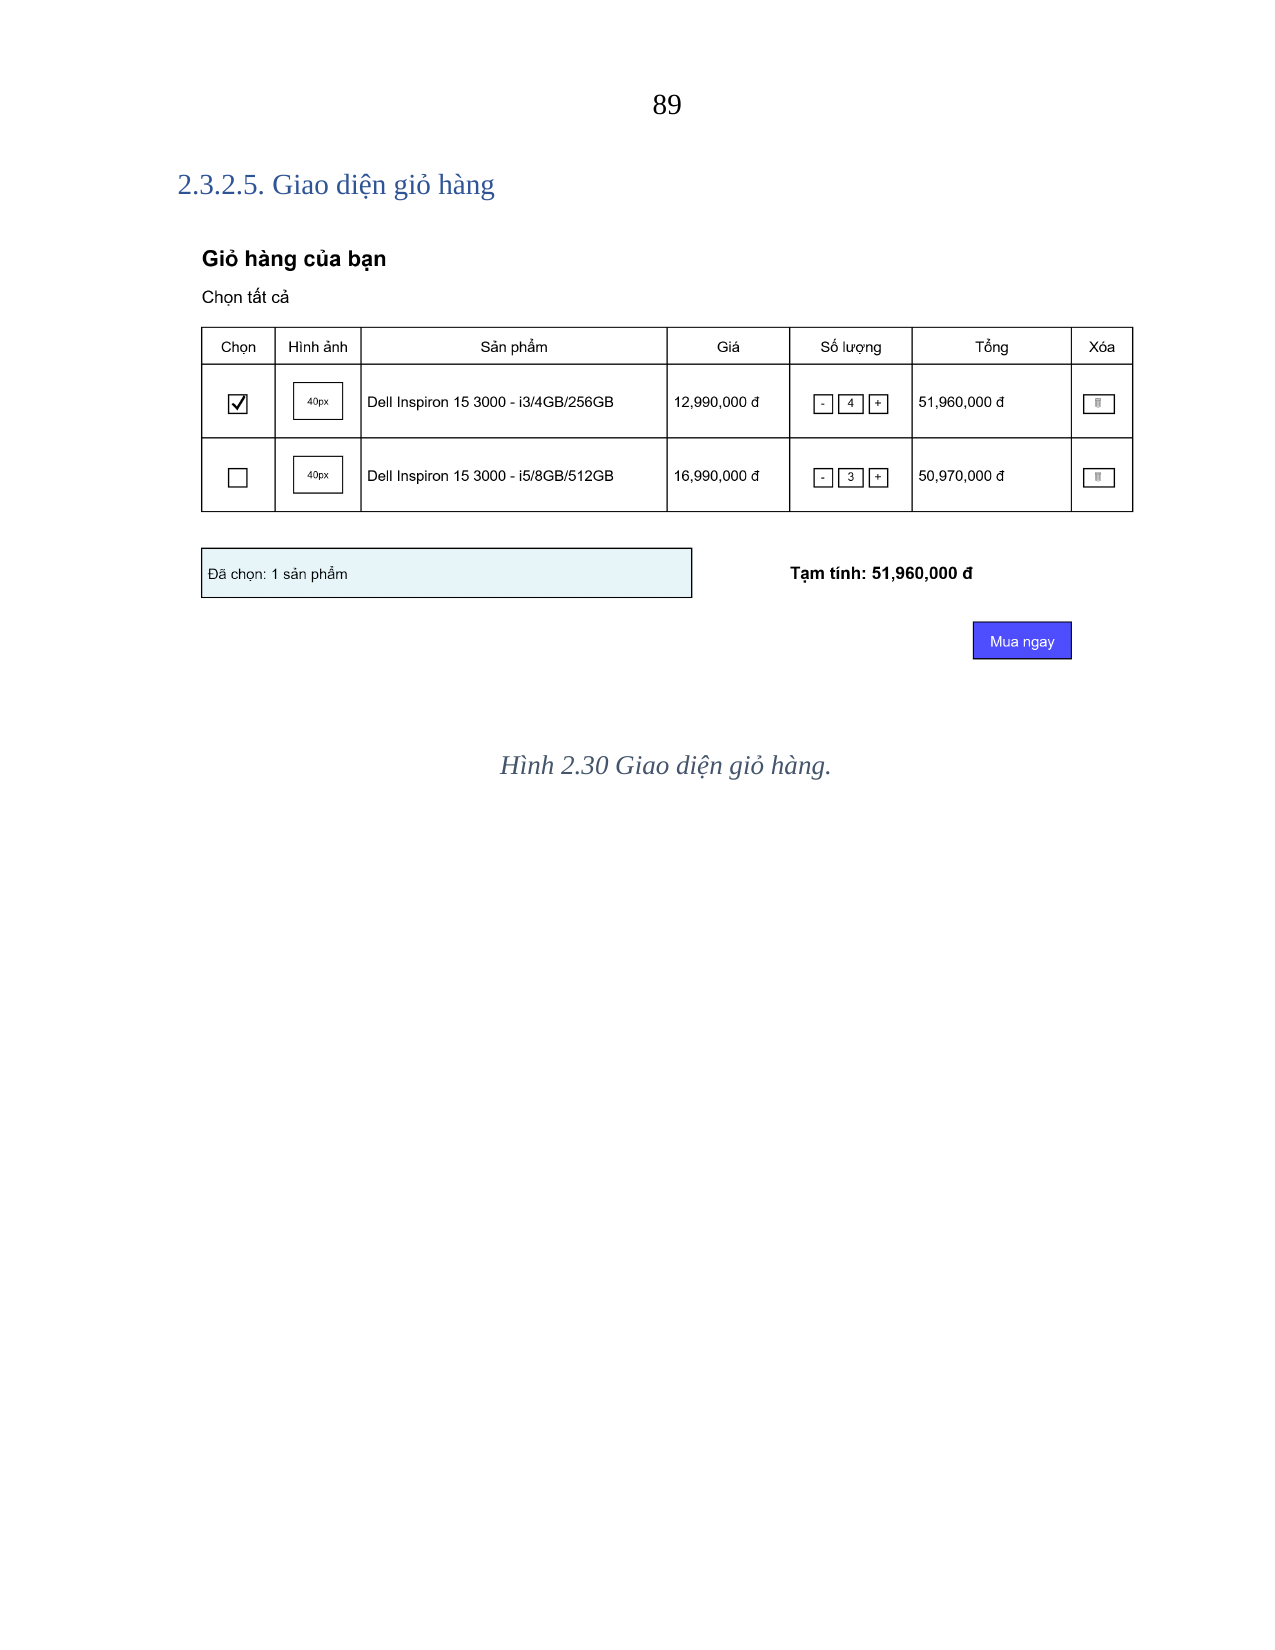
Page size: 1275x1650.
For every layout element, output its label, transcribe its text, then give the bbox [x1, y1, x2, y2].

subtitle Giao diện giỏ hàng [177, 167, 1157, 201]
picture [177, 230, 1157, 720]
text Hình 2.30 Giao diện giỏ hàng. [177, 749, 1157, 780]
